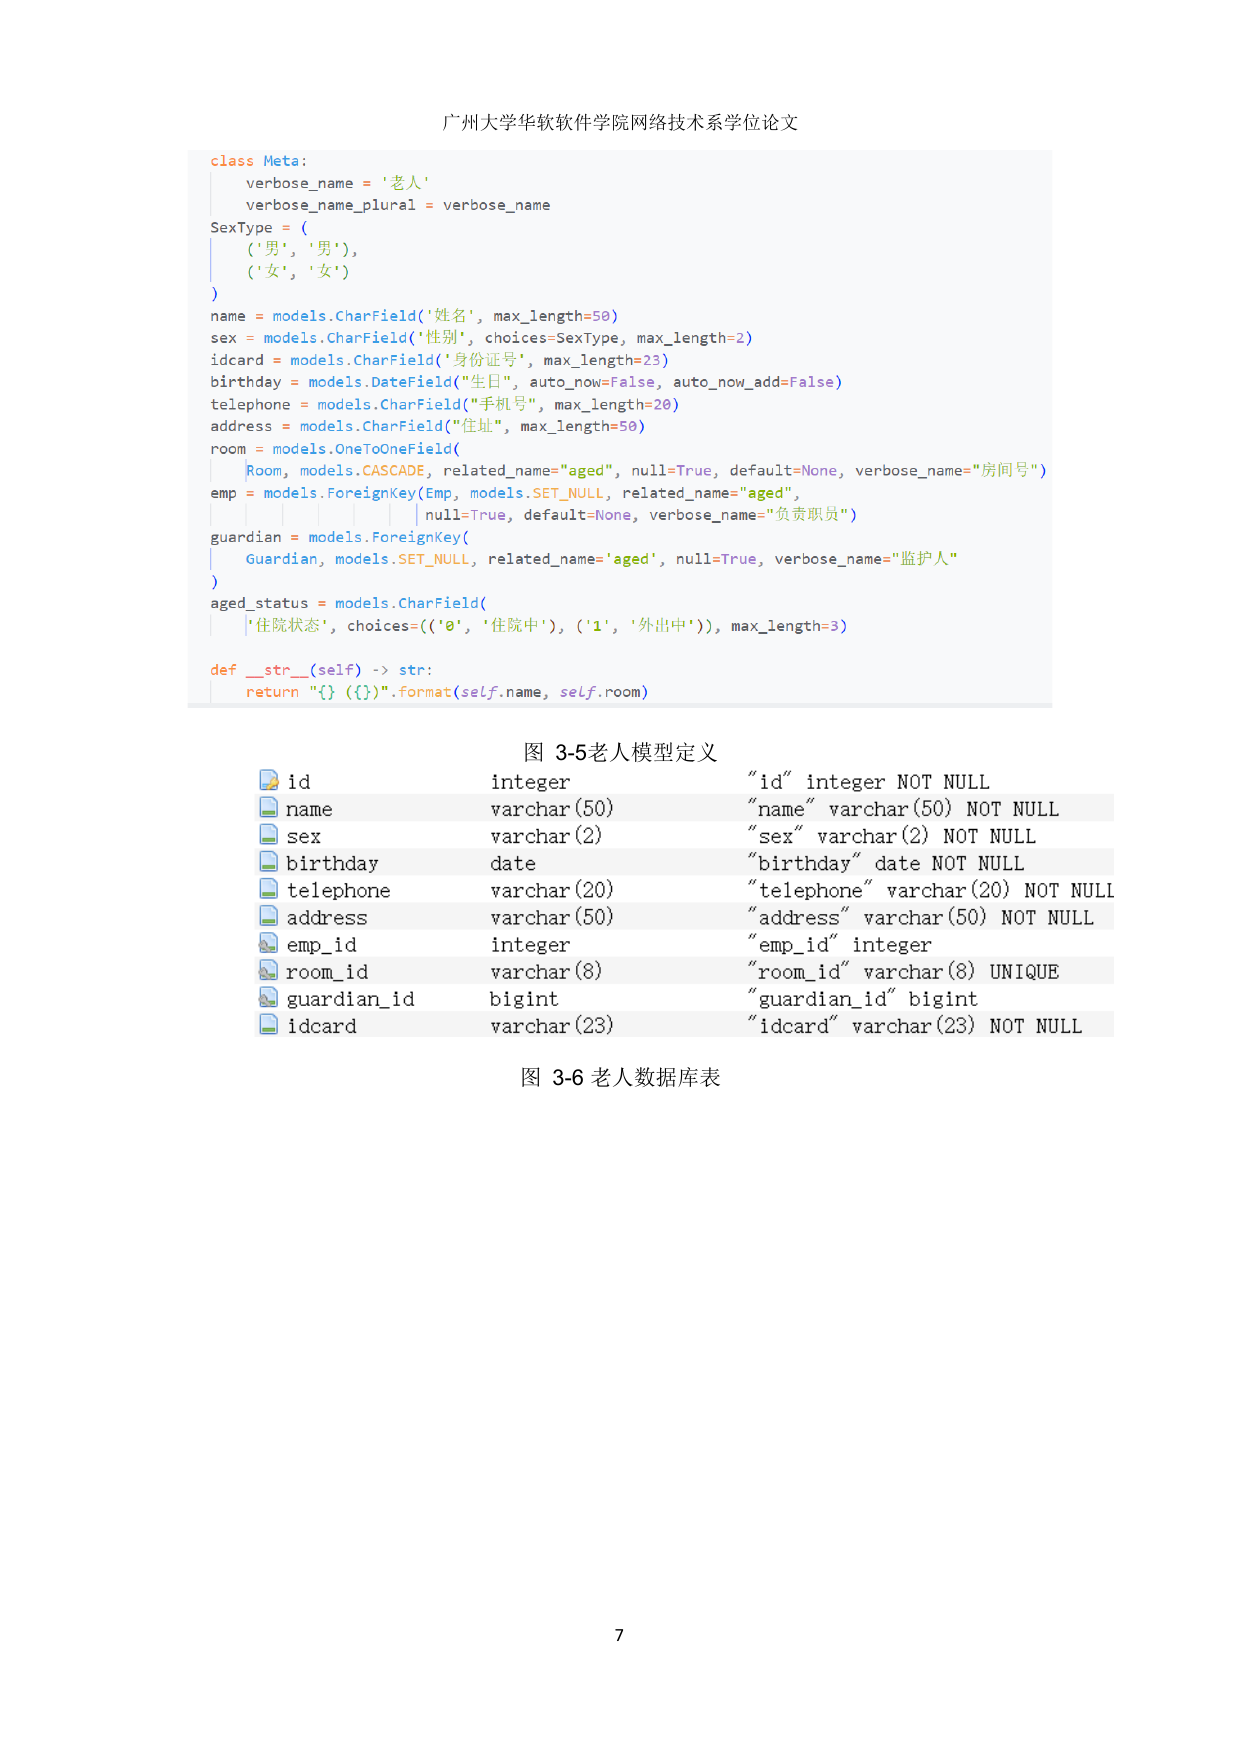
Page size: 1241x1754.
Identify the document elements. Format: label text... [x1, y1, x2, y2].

picture [187, 150, 1053, 708]
picture [247, 767, 1114, 1037]
